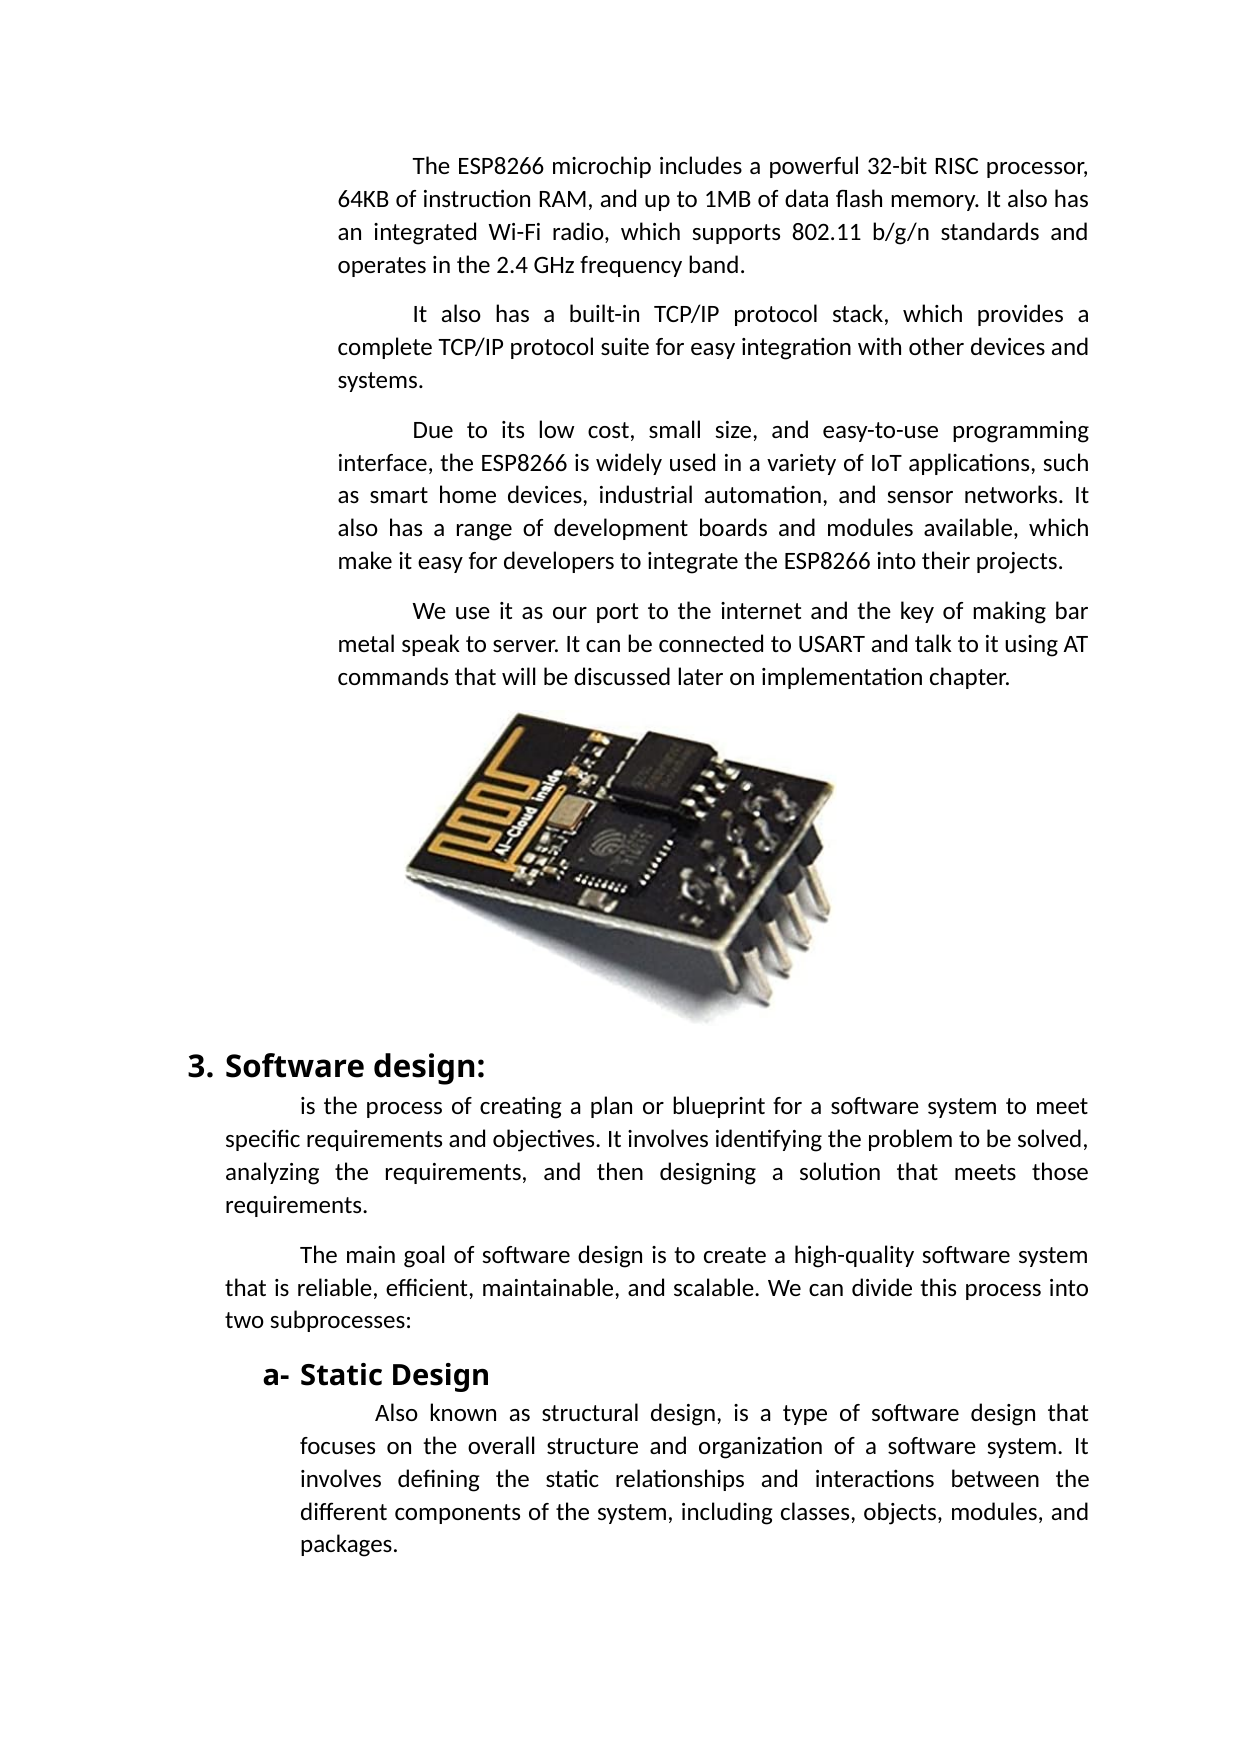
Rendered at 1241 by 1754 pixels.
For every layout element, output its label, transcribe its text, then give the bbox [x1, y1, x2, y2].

subtitle Software design: [187, 1044, 1090, 1087]
text The ESP8266 microchip includes a powerful 32-bit RISC processor, 64KB of instruction RAM, and up to 1MB of data flash memory. It also has an integrated Wi-Fi radio, which supports 802.11 b/g/n standards and operates in the 2.4 GHz frequency band. [337, 150, 1090, 279]
subtitle Static Design [262, 1354, 1090, 1394]
text Due to its low cost, small size, and easy-to-use programming interface, the ESP8266 is widely used in a variety of IoT applications, such as smart home devices, industrial automation, and sensor networks. It also has a range of development boards and modules available, which make it easy for developers to integrate the ESP8266 into their projects. [337, 414, 1090, 576]
picture [403, 710, 837, 1026]
text is the process of creating a plan or blueprint for a software system to meet specific requirements and objectives. It involves identifying the problem to be solved, analyzing the requirements, and then designing a solution that meets those requirements. [225, 1090, 1090, 1220]
text We use it as our port to the internet and the key of making bar metal speak to server. It can be connected to USART and talk to it using AT commands that will be discussed later on implementation chapter. [337, 595, 1090, 691]
text The main goal of software design is to create a high-quality software system that is reliable, efficient, maintainable, and scalable. We can divide this process into two subprocesses: [225, 1239, 1090, 1335]
text Also known as structural design, is a type of software design that focuses on the overall structure and organization of a software system. It involves defining the static relationships and interactions between the different components of the system, including classes, objects, modules, and packages. [300, 1397, 1090, 1559]
text It also has a built-in TCP/IP protocol stack, which provides a complete TCP/IP protocol suite for easy integration with other devices and systems. [337, 298, 1090, 395]
